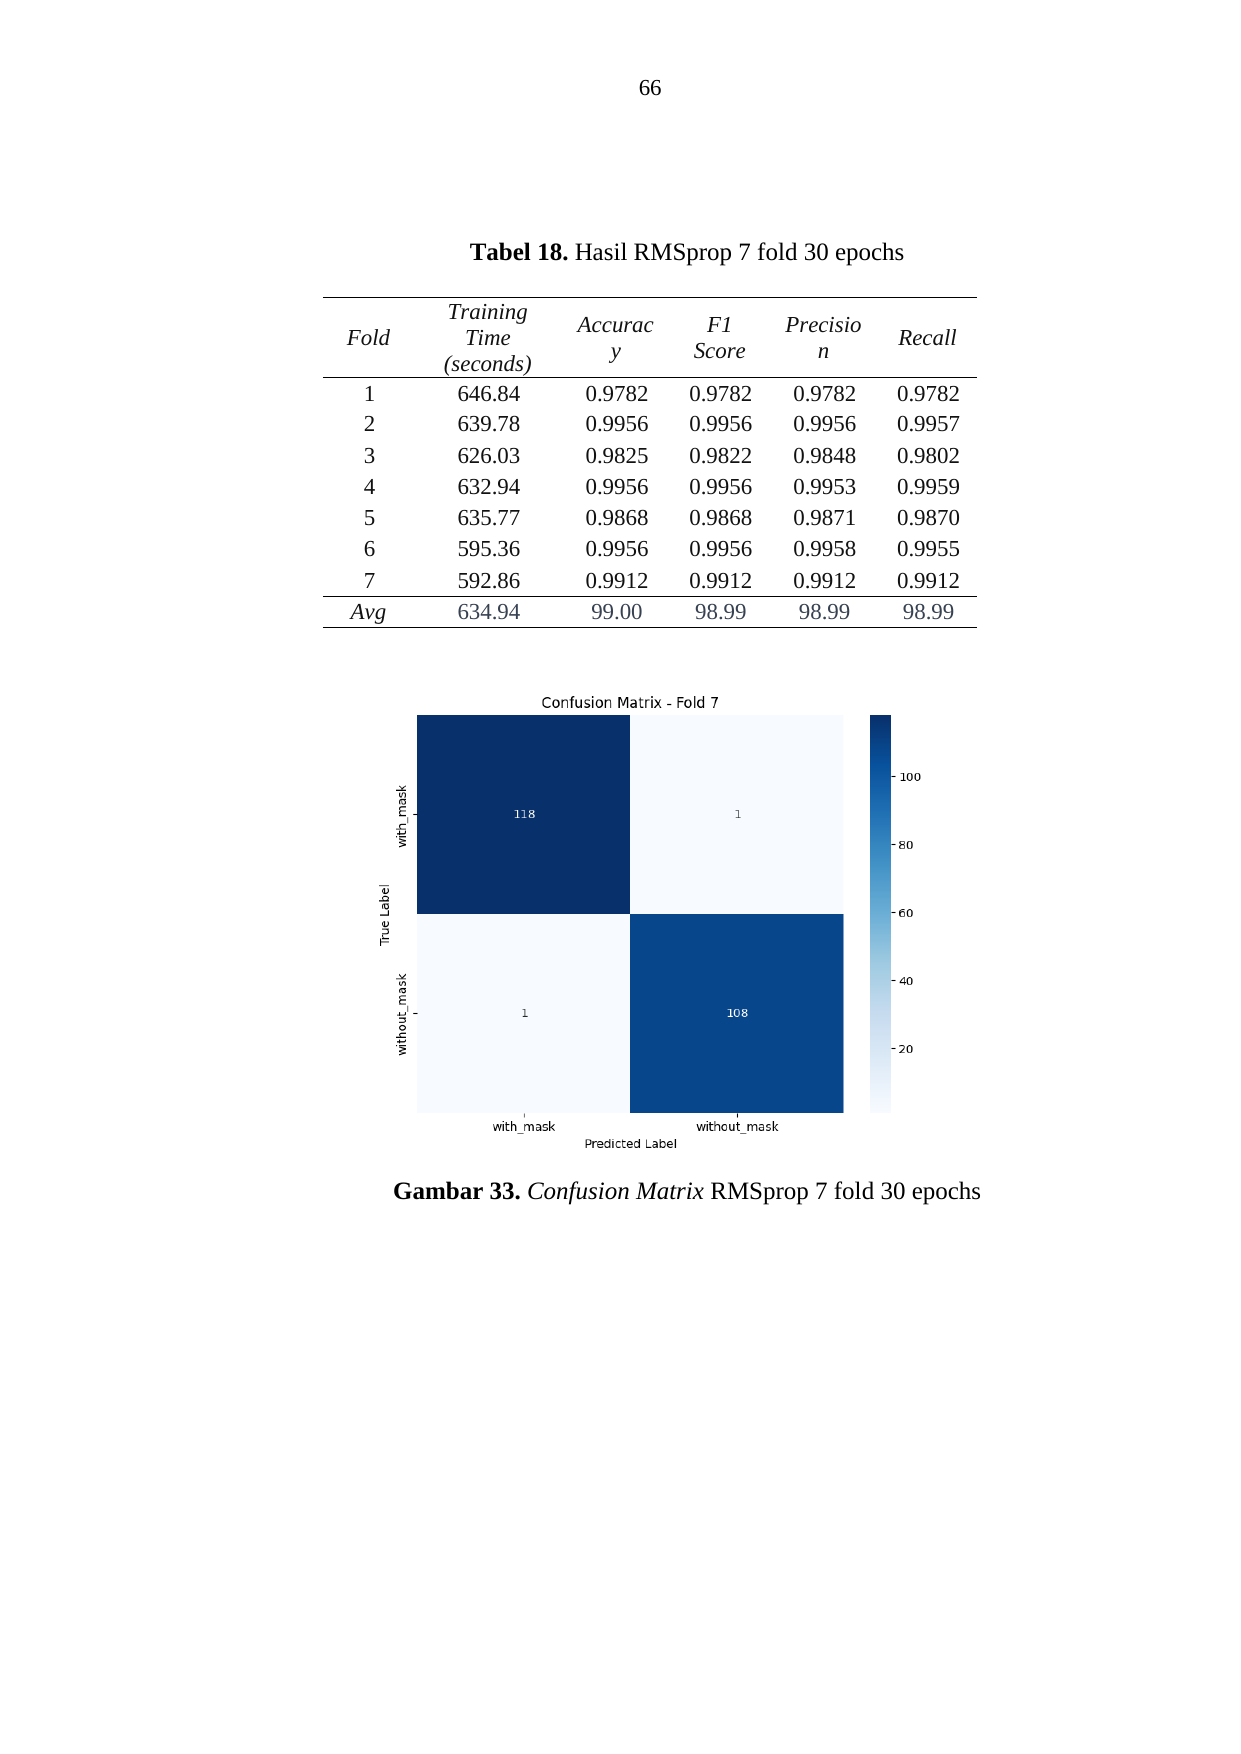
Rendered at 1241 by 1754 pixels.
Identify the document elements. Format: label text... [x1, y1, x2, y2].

table_cell 98.99 [880, 597, 977, 627]
table_header Recall [880, 298, 977, 377]
table_cell 0.9953 [769, 471, 880, 502]
table_cell 0.9871 [769, 502, 880, 533]
table_header Accuracy [562, 298, 672, 377]
table_cell 0.9956 [562, 533, 672, 564]
table_cell 98.99 [769, 597, 880, 627]
table_cell 632.94 [416, 471, 562, 502]
table_cell 0.9956 [672, 471, 769, 502]
table_cell 0.9956 [672, 408, 769, 439]
table_cell 0.9782 [562, 378, 672, 408]
table_cell 0.9957 [880, 408, 977, 439]
table_cell 0.9825 [562, 439, 672, 471]
table_cell 635.77 [416, 502, 562, 533]
table_header Training Time (seconds) [416, 298, 562, 377]
table_cell 2 [323, 408, 416, 439]
picture [371, 687, 929, 1158]
table_cell 0.9822 [672, 439, 769, 471]
table_cell 0.9955 [880, 533, 977, 564]
table_cell 6 [323, 533, 416, 564]
table_cell 0.9956 [769, 408, 880, 439]
table_cell 99.00 [562, 597, 672, 627]
table_cell 0.9958 [769, 533, 880, 564]
table_cell 595.36 [416, 533, 562, 564]
table_header Precision [769, 298, 880, 377]
table_cell 634.94 [416, 597, 562, 627]
table_cell 592.86 [416, 564, 562, 596]
table_cell 0.9870 [880, 502, 977, 533]
table_cell 98.99 [672, 597, 769, 627]
table_cell 0.9912 [672, 564, 769, 596]
table_cell 1 [323, 378, 416, 408]
table_cell 5 [323, 502, 416, 533]
table_cell 0.9912 [562, 564, 672, 596]
table_cell 0.9782 [769, 378, 880, 408]
table_cell 0.9956 [672, 533, 769, 564]
table_cell 646.84 [416, 378, 562, 408]
table_cell 0.9868 [672, 502, 769, 533]
table_cell 0.9782 [672, 378, 769, 408]
table_cell 0.9956 [562, 471, 672, 502]
table_cell 0.9912 [880, 564, 977, 596]
table_cell 0.9956 [562, 408, 672, 439]
table_cell 0.9912 [769, 564, 880, 596]
table_cell 0.9868 [562, 502, 672, 533]
table_cell 639.78 [416, 408, 562, 439]
table_cell 3 [323, 439, 416, 471]
table_header Fold [323, 298, 416, 377]
table_cell 7 [323, 564, 416, 596]
text Tabel 18. Hasil RMSprop 7 fold 30 epochs [311, 237, 1063, 266]
table_cell 0.9802 [880, 439, 977, 471]
table_cell Avg [323, 597, 416, 627]
table_header F1 Score [672, 298, 769, 377]
table_cell 626.03 [416, 439, 562, 471]
table_cell 0.9848 [769, 439, 880, 471]
table_cell 0.9782 [880, 378, 977, 408]
table_cell 4 [323, 471, 416, 502]
table_cell 0.9959 [880, 471, 977, 502]
